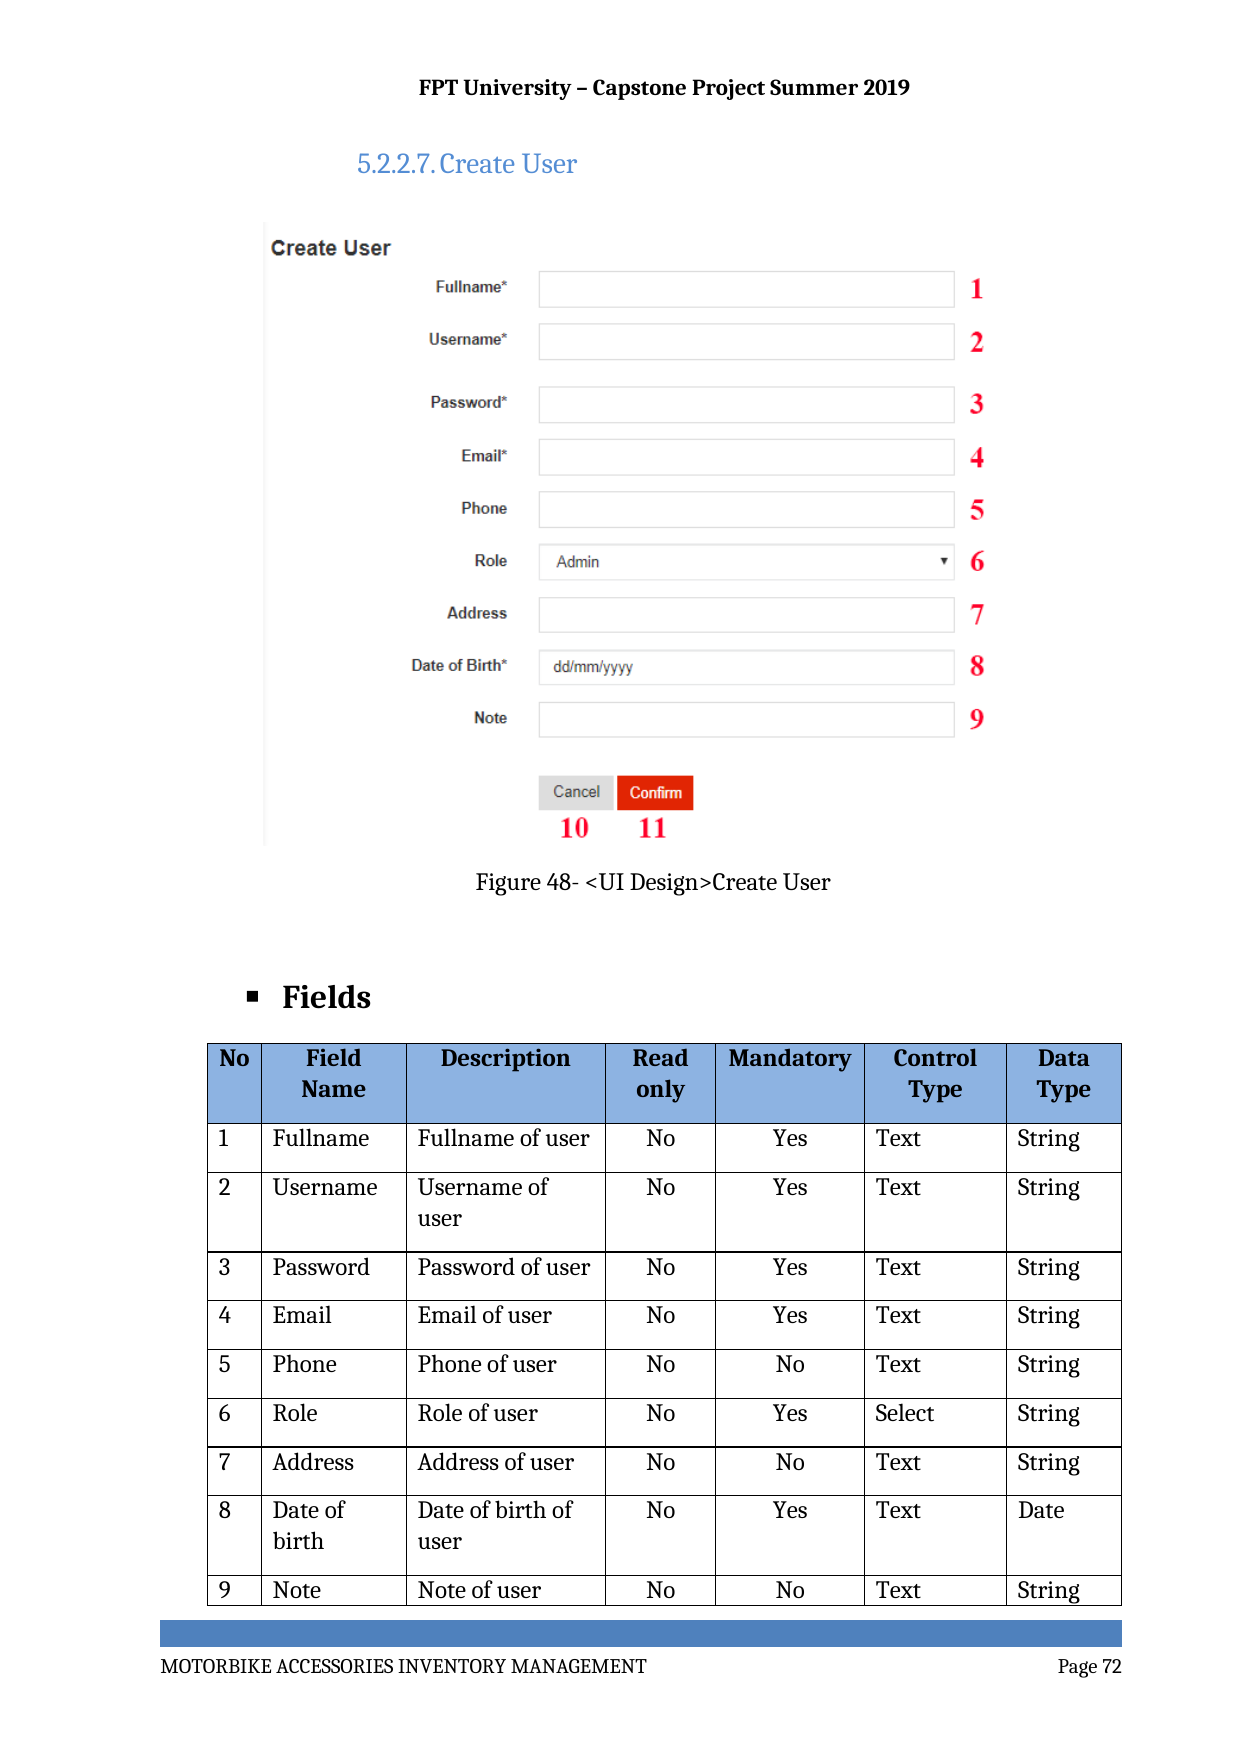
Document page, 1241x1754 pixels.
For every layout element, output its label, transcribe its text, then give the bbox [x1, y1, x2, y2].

table_cell String [1007, 1124, 1121, 1172]
table_cell No [606, 1124, 715, 1172]
table_cell String [1007, 1350, 1121, 1398]
picture [263, 222, 1043, 846]
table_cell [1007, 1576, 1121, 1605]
table_header Description [407, 1044, 605, 1123]
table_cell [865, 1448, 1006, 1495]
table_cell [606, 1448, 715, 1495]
table_header Mandatory [716, 1044, 864, 1123]
table_header Field Name [262, 1044, 406, 1123]
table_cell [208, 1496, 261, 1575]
table_cell Phone [262, 1350, 406, 1398]
table_cell No [606, 1350, 715, 1398]
table_cell 4 [208, 1301, 261, 1349]
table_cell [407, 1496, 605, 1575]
table_header Control Type [865, 1044, 1006, 1123]
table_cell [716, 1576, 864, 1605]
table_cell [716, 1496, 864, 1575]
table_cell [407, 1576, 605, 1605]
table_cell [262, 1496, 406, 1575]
table_cell Password of user [407, 1253, 605, 1300]
table_cell Email [262, 1301, 406, 1349]
table_cell Fullname of user [407, 1124, 605, 1172]
table_cell No [606, 1173, 715, 1251]
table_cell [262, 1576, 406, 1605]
table_cell Text [865, 1173, 1006, 1251]
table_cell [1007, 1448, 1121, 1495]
table_cell Username of user [407, 1173, 605, 1251]
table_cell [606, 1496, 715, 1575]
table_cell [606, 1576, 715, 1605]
table_cell Phone of user [407, 1350, 605, 1398]
table_cell Role of user [407, 1399, 605, 1446]
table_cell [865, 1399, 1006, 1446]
table_cell Role [262, 1399, 406, 1446]
table_header Data Type [1007, 1044, 1121, 1123]
table_cell No [716, 1350, 864, 1398]
table_cell Username [262, 1173, 406, 1251]
table_cell String [1007, 1173, 1121, 1251]
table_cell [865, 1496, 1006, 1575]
table_cell String [1007, 1253, 1121, 1300]
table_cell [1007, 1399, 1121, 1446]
table_cell No [606, 1399, 715, 1446]
table_cell Yes [716, 1124, 864, 1172]
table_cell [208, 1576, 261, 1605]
table_cell Fullname [262, 1124, 406, 1172]
table_cell No [606, 1253, 715, 1300]
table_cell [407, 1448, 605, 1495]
table_cell Yes [716, 1173, 864, 1251]
table_cell Email of user [407, 1301, 605, 1349]
table_cell Password [262, 1253, 406, 1300]
subtitle Create User [357, 147, 1122, 181]
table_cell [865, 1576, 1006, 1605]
table_cell Text [865, 1253, 1006, 1300]
table_cell 2 [208, 1173, 261, 1251]
table_cell 6 [208, 1399, 261, 1446]
table_cell String [1007, 1301, 1121, 1349]
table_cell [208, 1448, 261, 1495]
table_header No [208, 1044, 261, 1123]
table_header Read only [606, 1044, 715, 1123]
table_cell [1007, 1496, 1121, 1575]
table_cell 5 [208, 1350, 261, 1398]
table_cell Yes [716, 1399, 864, 1446]
table_cell No [606, 1301, 715, 1349]
list Fields [244, 978, 1122, 1017]
table_cell 1 [208, 1124, 261, 1172]
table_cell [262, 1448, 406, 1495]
table_cell Text [865, 1124, 1006, 1172]
table_cell Text [865, 1350, 1006, 1398]
table_cell Text [865, 1301, 1006, 1349]
table_cell Yes [716, 1253, 864, 1300]
table_cell 3 [208, 1253, 261, 1300]
table_cell Yes [716, 1301, 864, 1349]
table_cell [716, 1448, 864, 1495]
